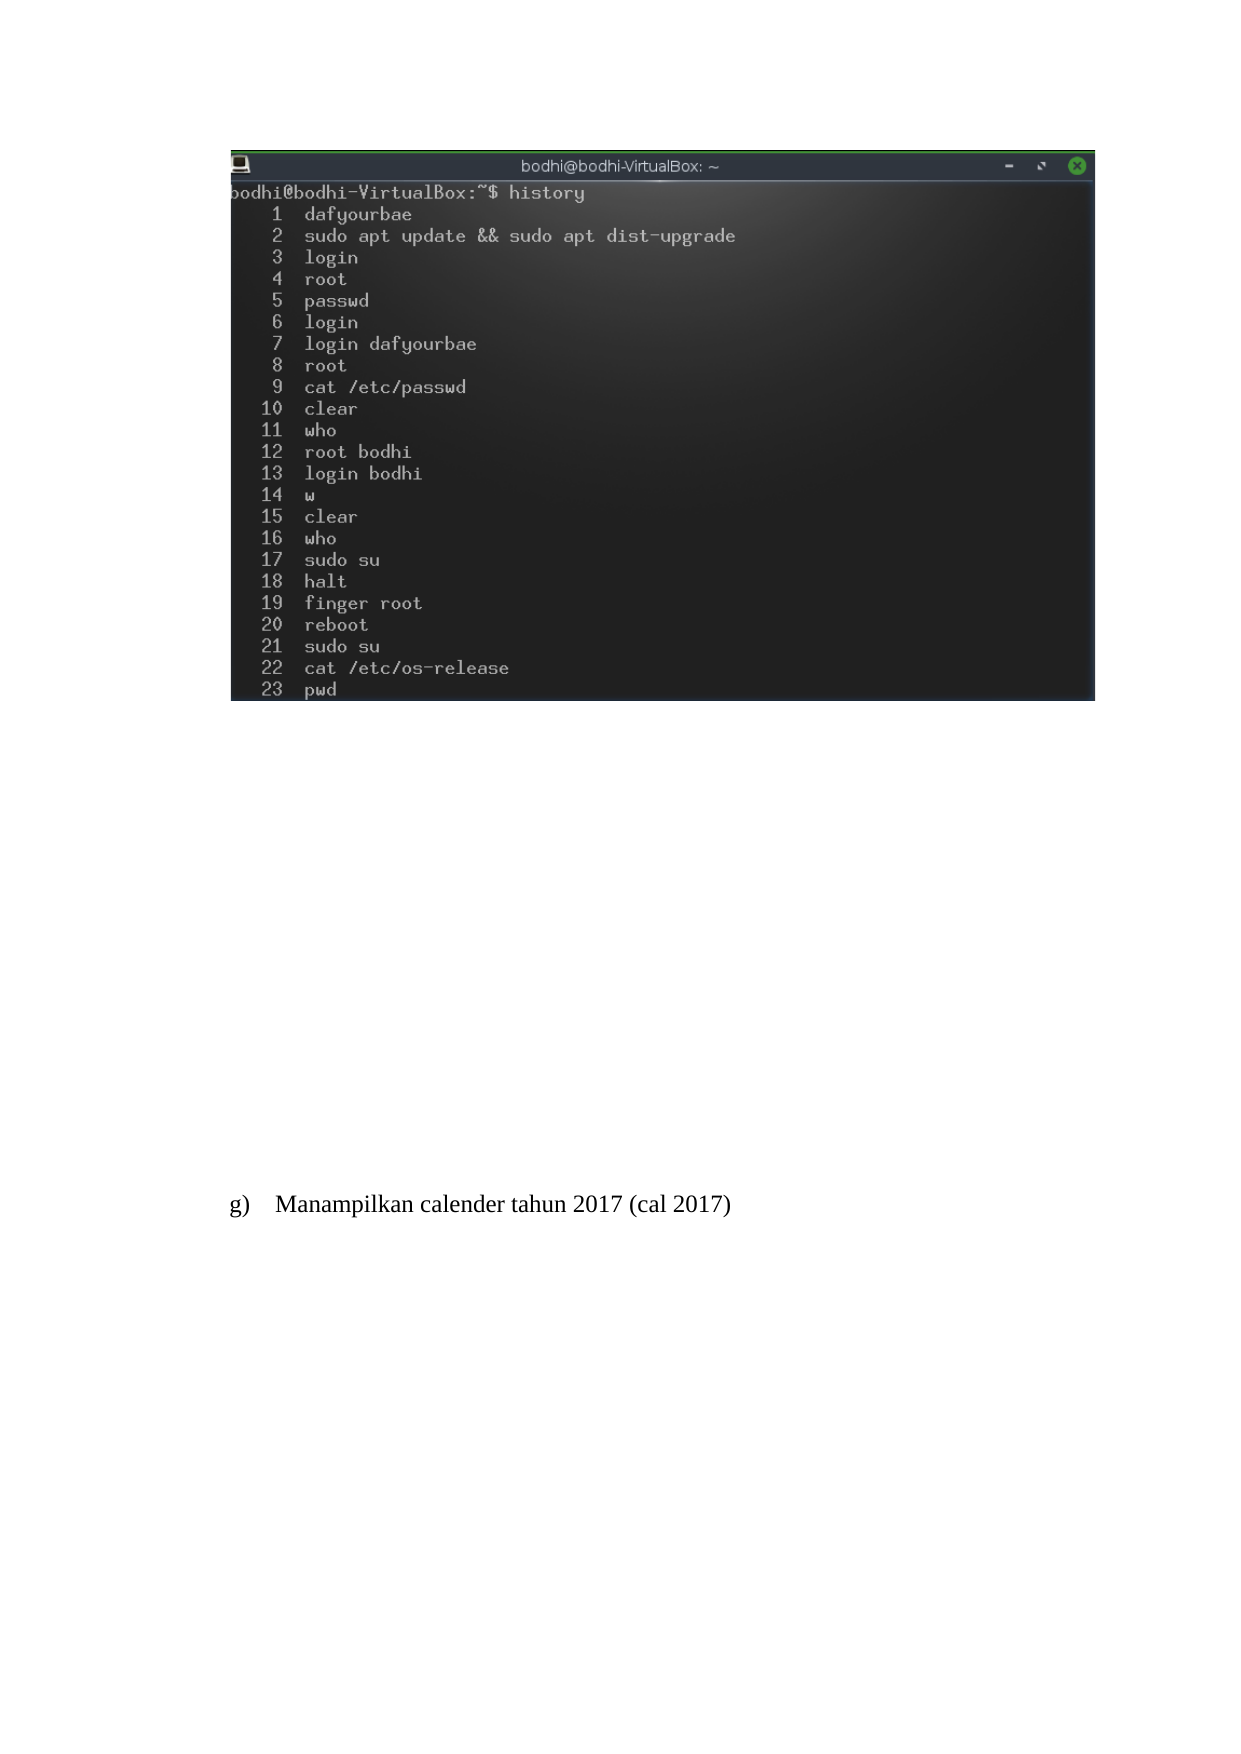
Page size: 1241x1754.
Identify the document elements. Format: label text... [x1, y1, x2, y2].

list Manampilkan calender tahun 2017 (cal 2017) [229, 1189, 1053, 1218]
picture [230, 150, 1096, 701]
